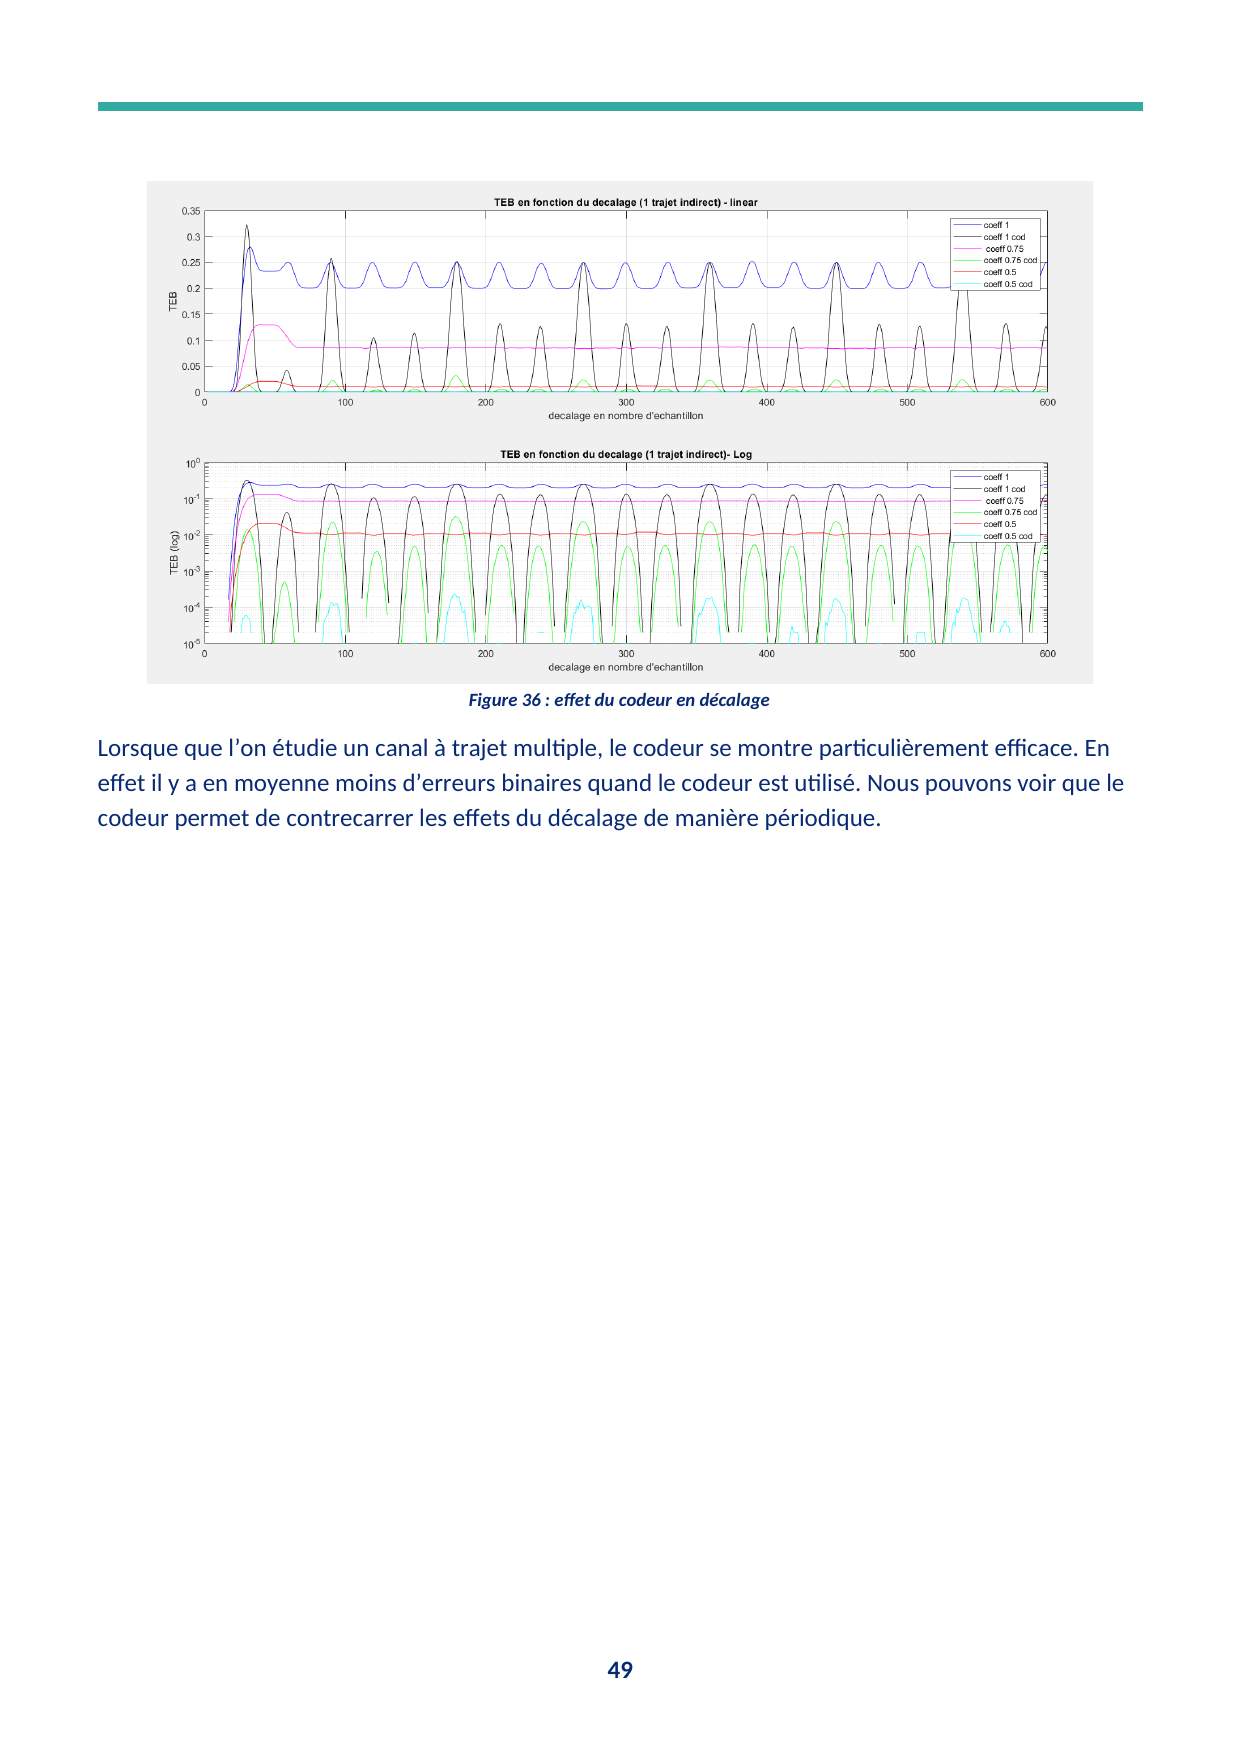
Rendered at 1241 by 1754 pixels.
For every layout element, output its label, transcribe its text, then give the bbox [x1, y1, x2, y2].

picture [146, 181, 1094, 684]
text Lorsque que l’on étudie un canal à trajet multiple, le codeur se montre particulièrement efficace. En effet il y a en moyenne moins d’erreurs binaires quand le codeur est utilisé. Nous pouvons voir que le codeur permet de contrecarrer les effets du décalage de manière périodique. [97, 732, 1143, 832]
text Figure 36 : effet du codeur en décalage [97, 688, 1143, 711]
